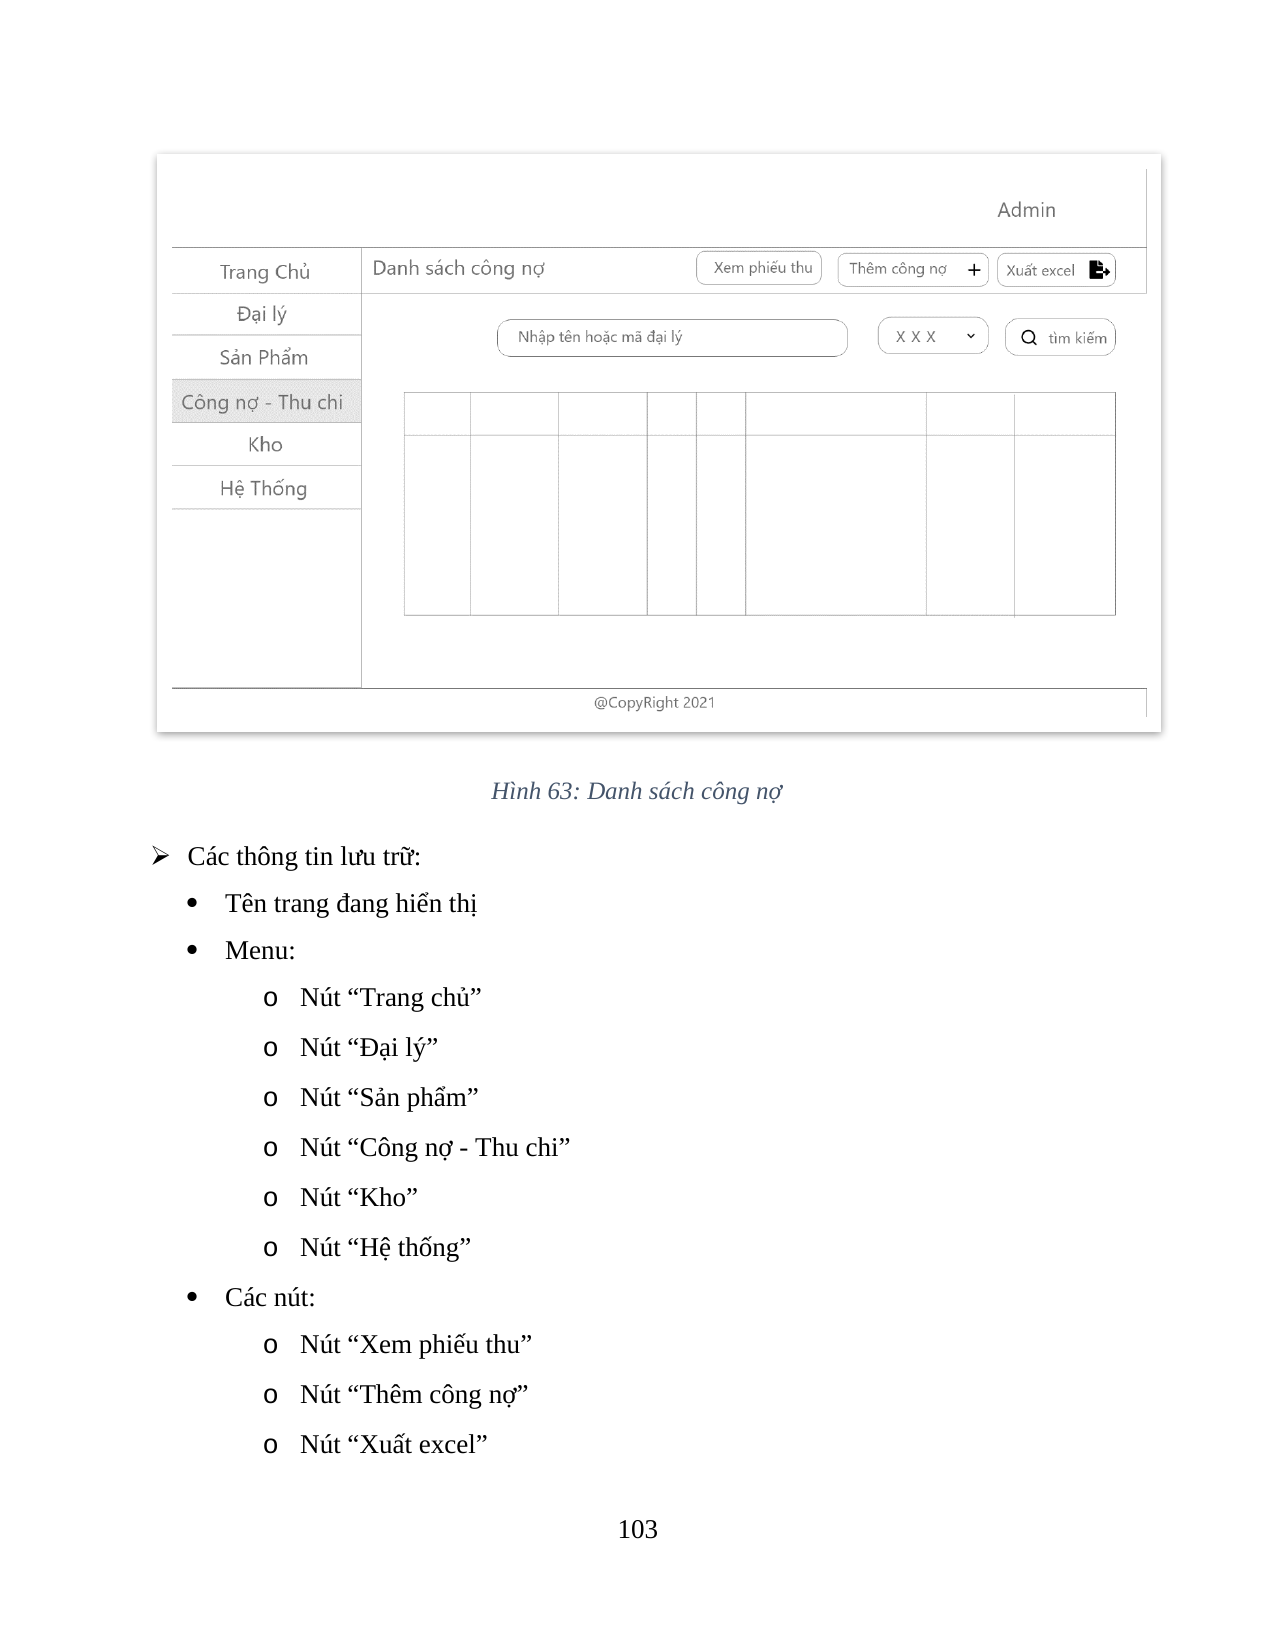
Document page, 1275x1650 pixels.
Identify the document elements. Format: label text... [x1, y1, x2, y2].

picture [172, 169, 1147, 717]
list Nút “Xem phiếu thu” [262, 1328, 1125, 1362]
list Tên trang đang hiển thị [187, 887, 1125, 918]
list Nút “Xuất excel” [262, 1428, 1125, 1462]
list Các nút: [187, 1281, 1125, 1312]
list Nút “Trang chủ” [262, 981, 1125, 1014]
list Nút “Hệ thống” [262, 1231, 1125, 1264]
list Nút “Đại lý” [262, 1031, 1125, 1064]
text Hình 63: Danh sách công nợ [150, 776, 1125, 805]
list Các thông tin lưu trữ: [150, 840, 1125, 871]
list Nút “Công nợ - Thu chi” [262, 1131, 1125, 1164]
list Nút “Kho” [262, 1181, 1125, 1214]
list Menu: [187, 934, 1125, 965]
list Nút “Thêm công nợ” [262, 1378, 1125, 1412]
list Nút “Sản phẩm” [262, 1081, 1125, 1114]
